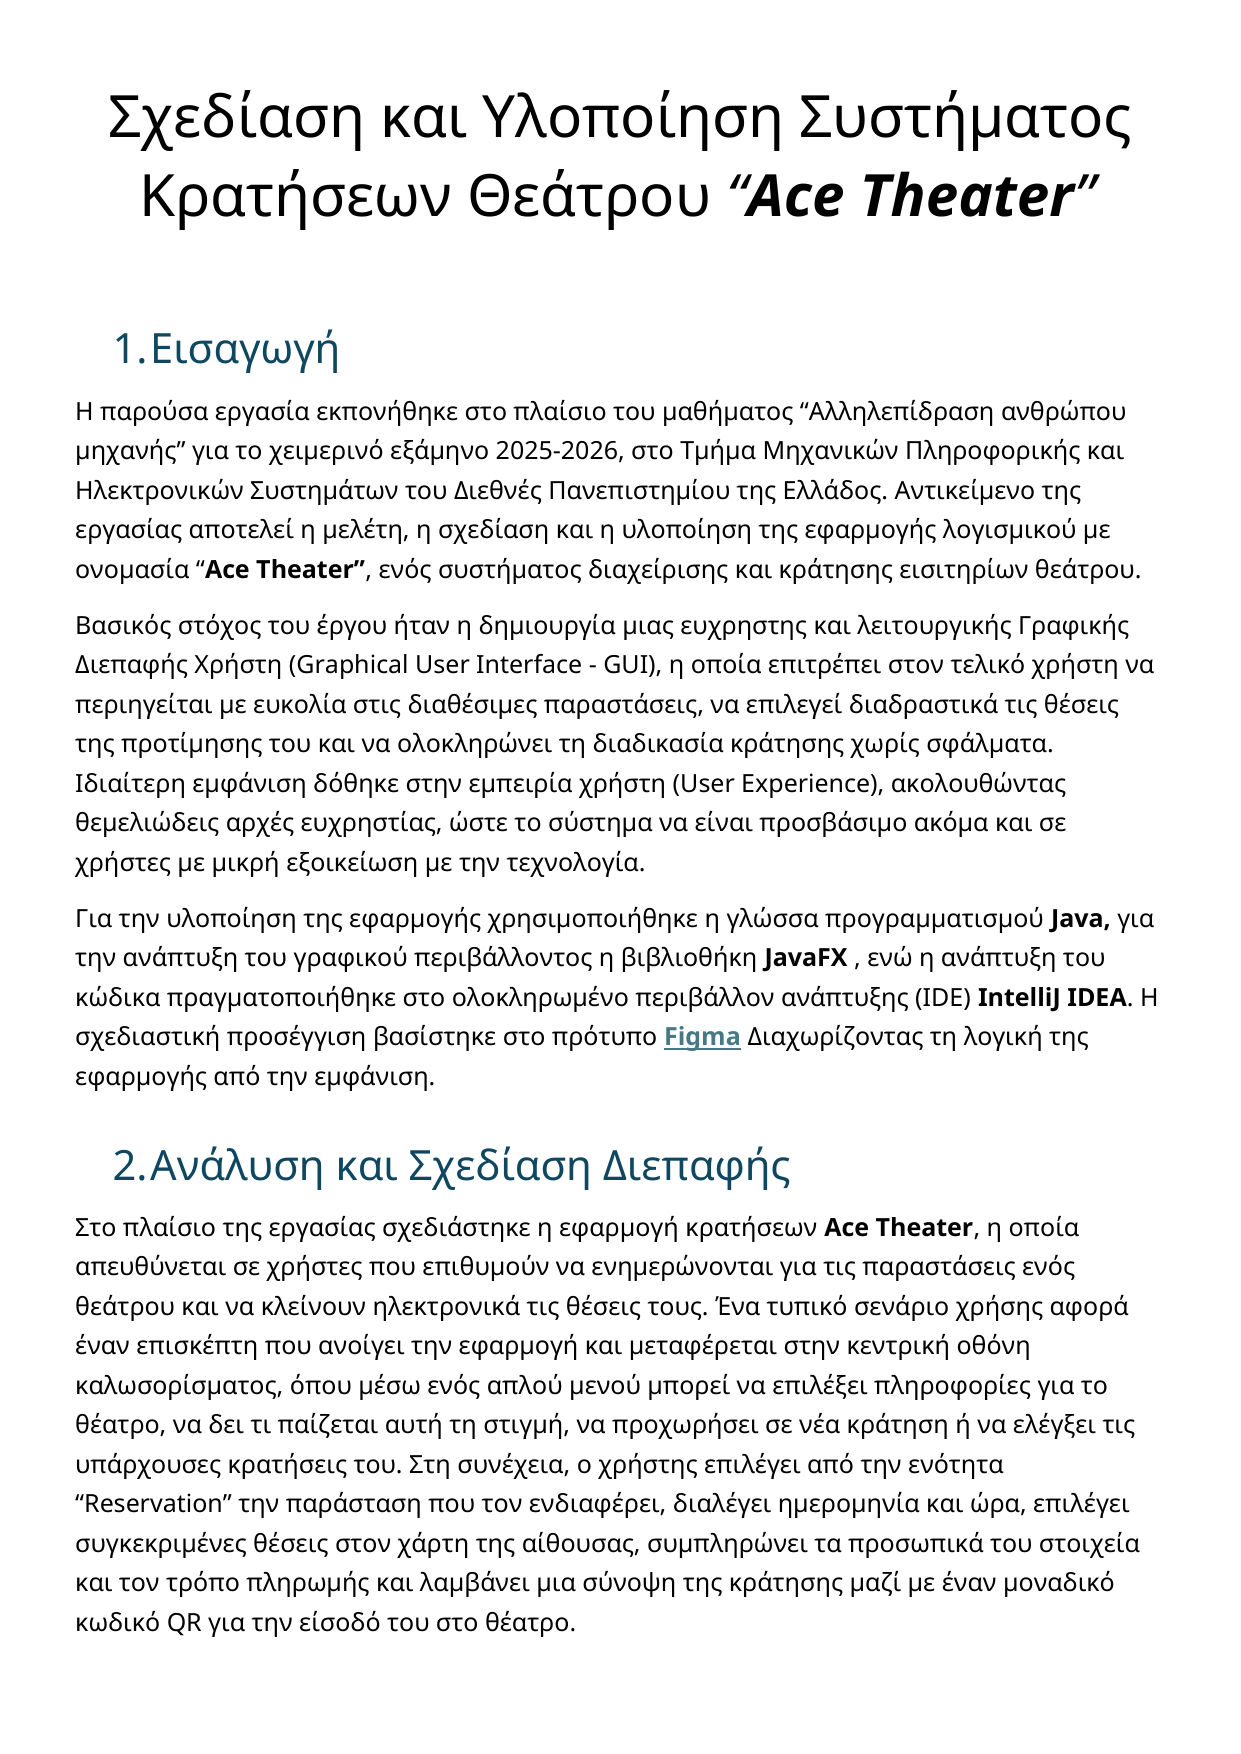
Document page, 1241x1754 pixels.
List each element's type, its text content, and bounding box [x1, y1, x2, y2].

text Βασικός στόχος του έργου ήταν η δημιουργία μιας ευχρηστης και λειτουργικής Γραφικής Διεπαφής Χρήστη (Graphical User Interface - GUI), η οποία επιτρέπει στον τελικό χρήστη να περιηγείται με ευκολία στις διαθέσιμες παραστάσεις, να επιλεγεί διαδραστικά τις θέσεις της προτίμησης του και να ολοκληρώνει τη διαδικασία κράτησης χωρίς σφάλματα. Ιδιαίτερη εμφάνιση δόθηκε στην εμπειρία χρήστη (User Experience), ακολουθώντας θεμελιώδεις αρχές ευχρηστίας, ώστε το σύστημα να είναι προσβάσιμο ακόμα και σε χρήστες με μικρή εξοικείωση με την τεχνολογία. [75, 607, 1165, 878]
text Η παρούσα εργασία εκπονήθηκε στο πλαίσιο του μαθήματος “Αλληλεπίδραση ανθρώπου μηχανής” για το χειμερινό εξάμηνο 2025-2026, στο Τμήμα Μηχανικών Πληροφορικής και Ηλεκτρονικών Συστημάτων του Διεθνές Πανεπιστημίου της Ελλάδος. Αντικείμενο της εργασίας αποτελεί η μελέτη, η σχεδίαση και η υλοποίηση της εφαρμογής λογισμικού με ονομασία “Ace Theater”, ενός συστήματος διαχείρισης και κράτησης εισιτηρίων θεάτρου. [75, 393, 1165, 585]
subtitle Εισαγωγή [112, 319, 1165, 376]
text Στο πλαίσιο της εργασίας σχεδιάστηκε η εφαρμογή κρατήσεων Ace Theater, η οποία απευθύνεται σε χρήστες που επιθυμούν να ενημερώνονται για τις παραστάσεις ενός θεάτρου και να κλείνουν ηλεκτρονικά τις θέσεις τους. Ένα τυπικό σενάριο χρήσης αφορά έναν επισκέπτη που ανοίγει την εφαρμογή και μεταφέρεται στην κεντρική οθόνη καλωσορίσματος, όπου μέσω ενός απλού μενού μπορεί να επιλέξει πληροφορίες για το θέατρο, να δει τι παίζεται αυτή τη στιγμή, να προχωρήσει σε νέα κράτηση ή να ελέγξει τις υπάρχουσες κρατήσεις του. Στη συνέχεια, ο χρήστης επιλέγει από την ενότητα “Reservation” την παράσταση που τον ενδιαφέρει, διαλέγει ημερομηνία και ώρα, επιλέγει συγκεκριμένες θέσεις στον χάρτη της αίθουσας, συμπληρώνει τα προσωπικά του στοιχεία και τον τρόπο πληρωμής και λαμβάνει μια σύνοψη της κράτησης μαζί με έναν μοναδικό κωδικό QR για την είσοδό του στο θέατρο. [75, 1209, 1165, 1638]
subtitle Ανάλυση και Σχεδίαση Διεπαφής [112, 1135, 1165, 1192]
text Για την υλοποίηση της εφαρμογής χρησιμοποιήθηκε η γλώσσα προγραμματισμού Java, για την ανάπτυξη του γραφικού περιβάλλοντος η βιβλιοθήκη JavaFX , ενώ η ανάπτυξη του κώδικα πραγματοποιήθηκε στο ολοκληρωμένο περιβάλλον ανάπτυξης (IDE) IntelliJ IDEA. Η σχεδιαστική προσέγγιση βασίστηκε στο πρότυπο Figma Διαχωρίζοντας τη λογική της εφαρμογής από την εμφάνιση. [75, 901, 1165, 1092]
title Σχεδίαση και Υλοποίηση Συστήματος Κρατήσεων Θεάτρου “Ace Theater” [75, 75, 1165, 234]
